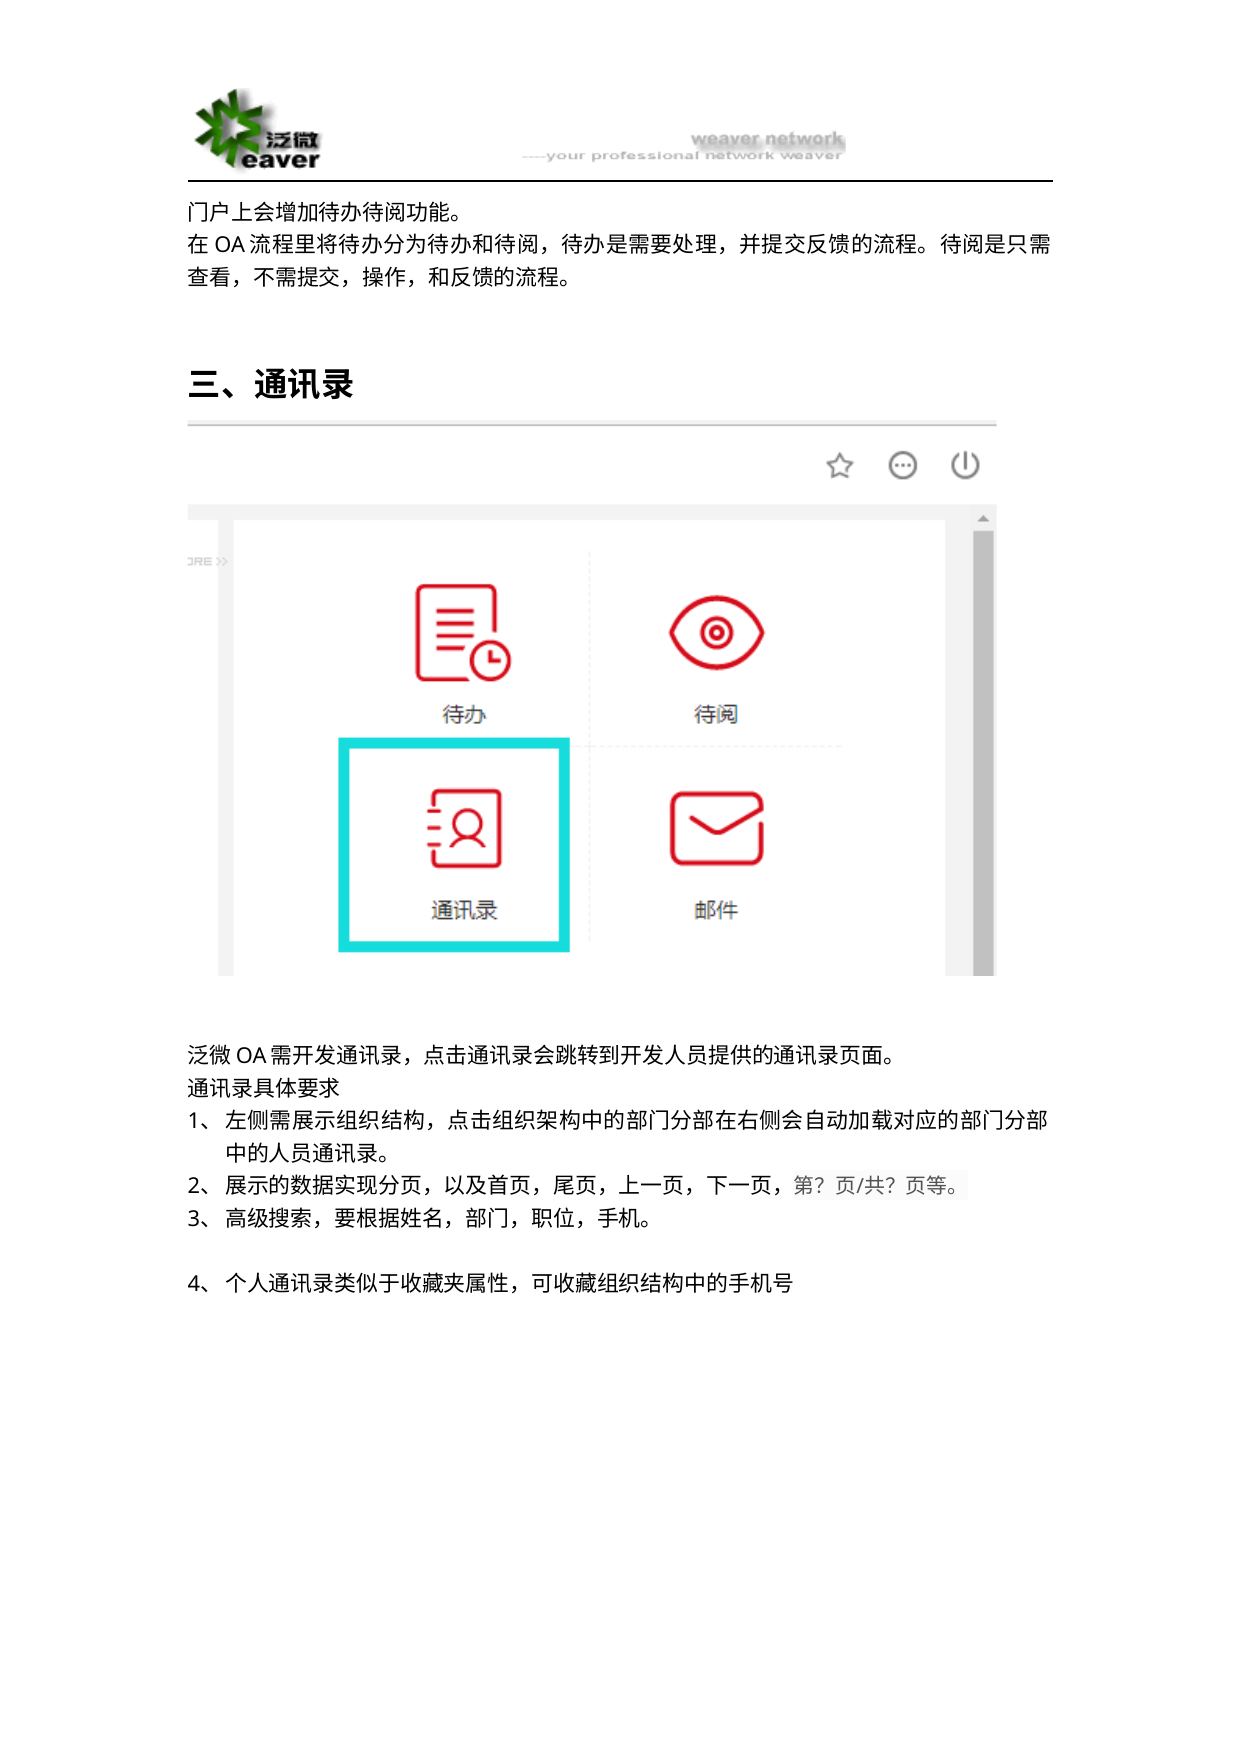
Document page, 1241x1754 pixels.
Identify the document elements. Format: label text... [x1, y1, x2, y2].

text 通讯录具体要求 [187, 1070, 1053, 1103]
picture [470, 88, 846, 180]
picture [187, 88, 344, 181]
list 左侧需展示组织结构，点击组织架构中的部门分部在右侧会自动加载对应的部门分部中的人员通讯录。 [187, 1103, 1053, 1168]
text 门户上会增加待办待阅功能。 [187, 194, 1053, 227]
picture [187, 420, 997, 976]
title 三、通讯录 [187, 349, 1053, 414]
list 高级搜索，要根据姓名，部门，职位，手机。 [187, 1200, 1053, 1233]
list 个人通讯录类似于收藏夹属性，可收藏组织结构中的手机号 [187, 1265, 1053, 1298]
text 在OA流程里将待办分为待办和待阅，待办是需要处理，并提交反馈的流程。待阅是只需查看，不需提交，操作，和反馈的流程。 [187, 227, 1053, 292]
text 泛微OA需开发通讯录，点击通讯录会跳转到开发人员提供的通讯录页面。 [187, 1038, 1053, 1070]
list 展示的数据实现分页，以及首页，尾页，上一页，下一页，第？页/共？页等。 [187, 1168, 1053, 1200]
